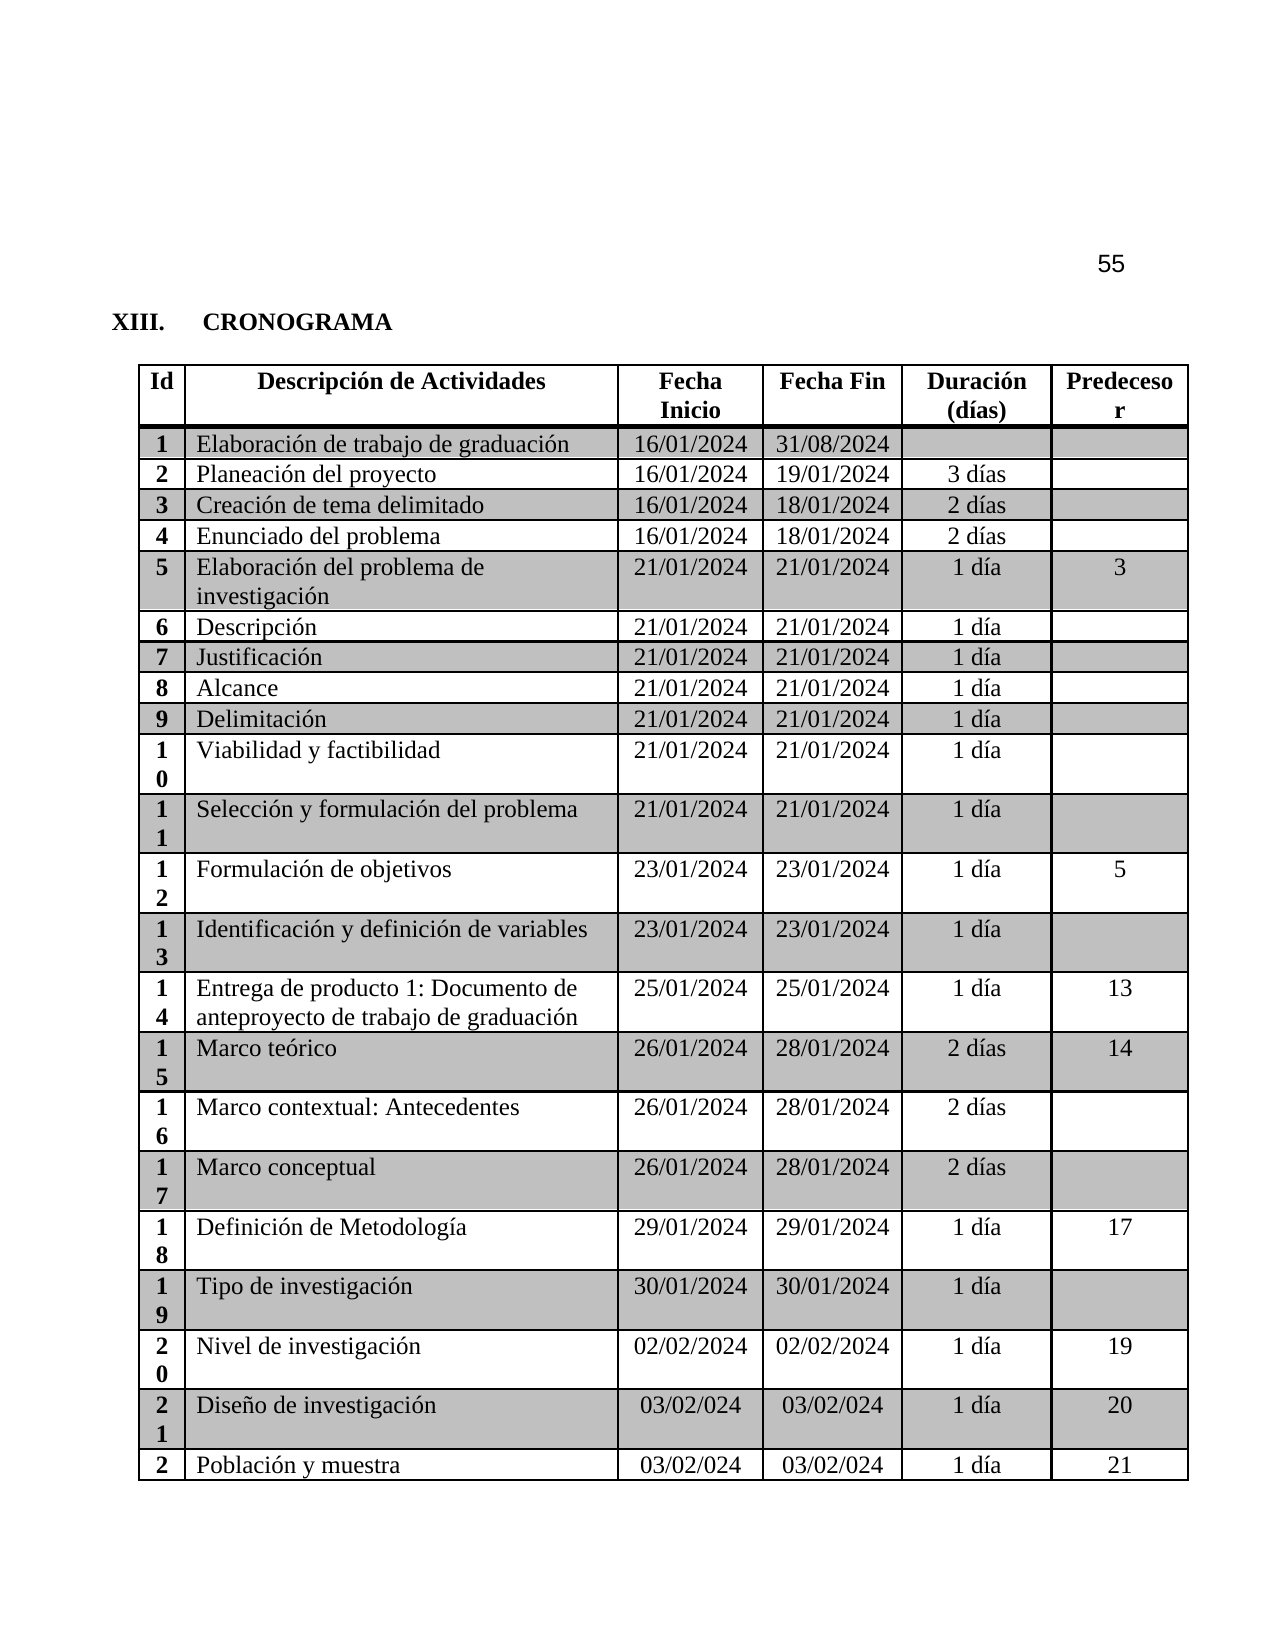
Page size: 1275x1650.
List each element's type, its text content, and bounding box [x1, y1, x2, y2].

table_cell 23/01/2024 [619, 914, 762, 971]
table_cell 21/01/2024 [619, 612, 762, 640]
table_cell 21/01/2024 [764, 612, 901, 640]
table_header Fecha Fin [764, 366, 901, 424]
table_cell 18/01/2024 [764, 490, 901, 519]
table_cell [1053, 1271, 1187, 1329]
table_cell 2 días [903, 1093, 1050, 1150]
table_cell 1 [140, 429, 184, 457]
table_cell Enunciado del problema [186, 521, 617, 550]
table_cell [1053, 914, 1187, 971]
table_cell [1053, 612, 1187, 640]
table_cell [1053, 704, 1187, 733]
table_cell Tipo de investigación [186, 1271, 617, 1329]
table_header Predecesor [1053, 366, 1187, 424]
table_cell [1053, 795, 1187, 852]
table_cell 21/01/2024 [764, 552, 901, 609]
table_cell [1053, 490, 1187, 519]
table_cell 13 [140, 914, 184, 971]
table_cell 6 [140, 612, 184, 640]
table_cell 26/01/2024 [619, 1033, 762, 1090]
table_cell 14 [1053, 1033, 1187, 1090]
table_cell 7 [140, 643, 184, 671]
table_cell 03/02/024 [764, 1390, 901, 1448]
table_cell 10 [140, 735, 184, 792]
table_cell Creación de tema delimitado [186, 490, 617, 519]
table_cell [1053, 1093, 1187, 1150]
table_cell 20 [140, 1331, 184, 1388]
table_cell 1 día [903, 795, 1050, 852]
table_cell [903, 429, 1050, 457]
table_cell 3 [1053, 552, 1187, 609]
table_cell Marco teórico [186, 1033, 617, 1090]
table_cell Definición de Metodología [186, 1212, 617, 1269]
table_cell 17 [140, 1152, 184, 1209]
table_cell [1053, 673, 1187, 702]
table_cell 21/01/2024 [619, 795, 762, 852]
table_cell 2 días [903, 490, 1050, 519]
table_cell 25/01/2024 [764, 973, 901, 1031]
table_cell 1 día [903, 552, 1050, 609]
table_cell Marco conceptual [186, 1152, 617, 1209]
table_cell 26/01/2024 [619, 1152, 762, 1209]
table_cell 16/01/2024 [619, 490, 762, 519]
table_cell Planeación del proyecto [186, 460, 617, 488]
table_cell 1 día [903, 673, 1050, 702]
table_cell 8 [140, 673, 184, 702]
subtitle CRONOGRAMA [165, 307, 1125, 336]
table_cell 31/08/2024 [764, 429, 901, 457]
table_cell 16/01/2024 [619, 521, 762, 550]
table_cell 16/01/2024 [619, 429, 762, 457]
table_cell [1053, 429, 1187, 457]
table_cell 2 días [903, 521, 1050, 550]
table_cell 19 [1053, 1331, 1187, 1388]
table_cell 5 [1053, 854, 1187, 912]
table_cell 1 día [903, 1450, 1050, 1479]
table_cell Justificación [186, 643, 617, 671]
table_cell Alcance [186, 673, 617, 702]
table_cell Nivel de investigación [186, 1331, 617, 1388]
table_cell 21/01/2024 [619, 643, 762, 671]
table_cell 1 día [903, 1212, 1050, 1269]
table_header Descripción de Actividades [186, 366, 617, 424]
table_cell 28/01/2024 [764, 1152, 901, 1209]
table_cell 28/01/2024 [764, 1093, 901, 1150]
table_cell Delimitación [186, 704, 617, 733]
table_header Id [140, 366, 184, 424]
table_cell 18 [140, 1212, 184, 1269]
table_cell 30/01/2024 [764, 1271, 901, 1329]
table_cell 25/01/2024 [619, 973, 762, 1031]
table_cell Marco contextual: Antecedentes [186, 1093, 617, 1150]
table_header Duración (días) [903, 366, 1050, 424]
table_cell 5 [140, 552, 184, 609]
table_cell [1053, 1152, 1187, 1209]
table_cell 9 [140, 704, 184, 733]
table_cell Descripción [186, 612, 617, 640]
table_cell 02/02/2024 [764, 1331, 901, 1388]
table_cell [1053, 460, 1187, 488]
table_cell Identificación y definición de variables [186, 914, 617, 971]
table_cell 11 [140, 795, 184, 852]
table_cell 21 [140, 1390, 184, 1448]
table_cell 1 día [903, 973, 1050, 1031]
table_cell 19/01/2024 [764, 460, 901, 488]
table_cell 12 [140, 854, 184, 912]
table_header Fecha Inicio [619, 366, 762, 424]
table_cell 03/02/024 [764, 1450, 901, 1479]
table_cell 4 [140, 521, 184, 550]
table_cell 21/01/2024 [619, 552, 762, 609]
table_cell [1053, 521, 1187, 550]
table_cell 14 [140, 973, 184, 1031]
table_cell Elaboración del problema de investigación [186, 552, 617, 609]
table_cell 29/01/2024 [764, 1212, 901, 1269]
table_cell 21/01/2024 [619, 673, 762, 702]
table_cell 28/01/2024 [764, 1033, 901, 1090]
table_cell 02/02/2024 [619, 1331, 762, 1388]
table_cell 23/01/2024 [764, 914, 901, 971]
table_cell 16/01/2024 [619, 460, 762, 488]
table_cell 3 [140, 490, 184, 519]
table_cell 1 día [903, 643, 1050, 671]
table_cell 1 día [903, 735, 1050, 792]
table_cell Entrega de producto 1: Documento de anteproyecto de trabajo de graduación [186, 973, 617, 1031]
table_cell [1053, 643, 1187, 671]
table_cell 21/01/2024 [764, 643, 901, 671]
table_cell 1 día [903, 854, 1050, 912]
table_cell 18/01/2024 [764, 521, 901, 550]
table_cell Población y muestra [186, 1450, 617, 1479]
table_cell 20 [1053, 1390, 1187, 1448]
table_cell 22 [140, 1450, 184, 1479]
table_cell 1 día [903, 612, 1050, 640]
table_cell 13 [1053, 973, 1187, 1031]
table_cell Selección y formulación del problema [186, 795, 617, 852]
table_cell 3 días [903, 460, 1050, 488]
table_cell 03/02/024 [619, 1450, 762, 1479]
table_cell 21/01/2024 [764, 673, 901, 702]
table_cell 1 día [903, 1331, 1050, 1388]
table_cell 1 día [903, 1271, 1050, 1329]
table_cell 2 días [903, 1152, 1050, 1209]
table_cell 2 [140, 460, 184, 488]
table_cell 2 días [903, 1033, 1050, 1090]
table_cell 1 día [903, 914, 1050, 971]
table_cell 21/01/2024 [764, 704, 901, 733]
table_cell 23/01/2024 [764, 854, 901, 912]
table_cell 21/01/2024 [764, 735, 901, 792]
table_cell 21/01/2024 [619, 735, 762, 792]
table_cell 21 [1053, 1450, 1187, 1479]
table_cell 1 día [903, 1390, 1050, 1448]
table_cell 30/01/2024 [619, 1271, 762, 1329]
table_cell 15 [140, 1033, 184, 1090]
table_cell 16 [140, 1093, 184, 1150]
table_cell 26/01/2024 [619, 1093, 762, 1150]
table_cell Viabilidad y factibilidad [186, 735, 617, 792]
table_cell 19 [140, 1271, 184, 1329]
table_cell Formulación de objetivos [186, 854, 617, 912]
table_cell 21/01/2024 [764, 795, 901, 852]
table_cell Elaboración de trabajo de graduación [186, 429, 617, 457]
table_cell [1053, 735, 1187, 792]
table_cell Diseño de investigación [186, 1390, 617, 1448]
table_cell 03/02/024 [619, 1390, 762, 1448]
table_cell 17 [1053, 1212, 1187, 1269]
table_cell 21/01/2024 [619, 704, 762, 733]
table_cell 1 día [903, 704, 1050, 733]
table_cell 23/01/2024 [619, 854, 762, 912]
table_cell 29/01/2024 [619, 1212, 762, 1269]
